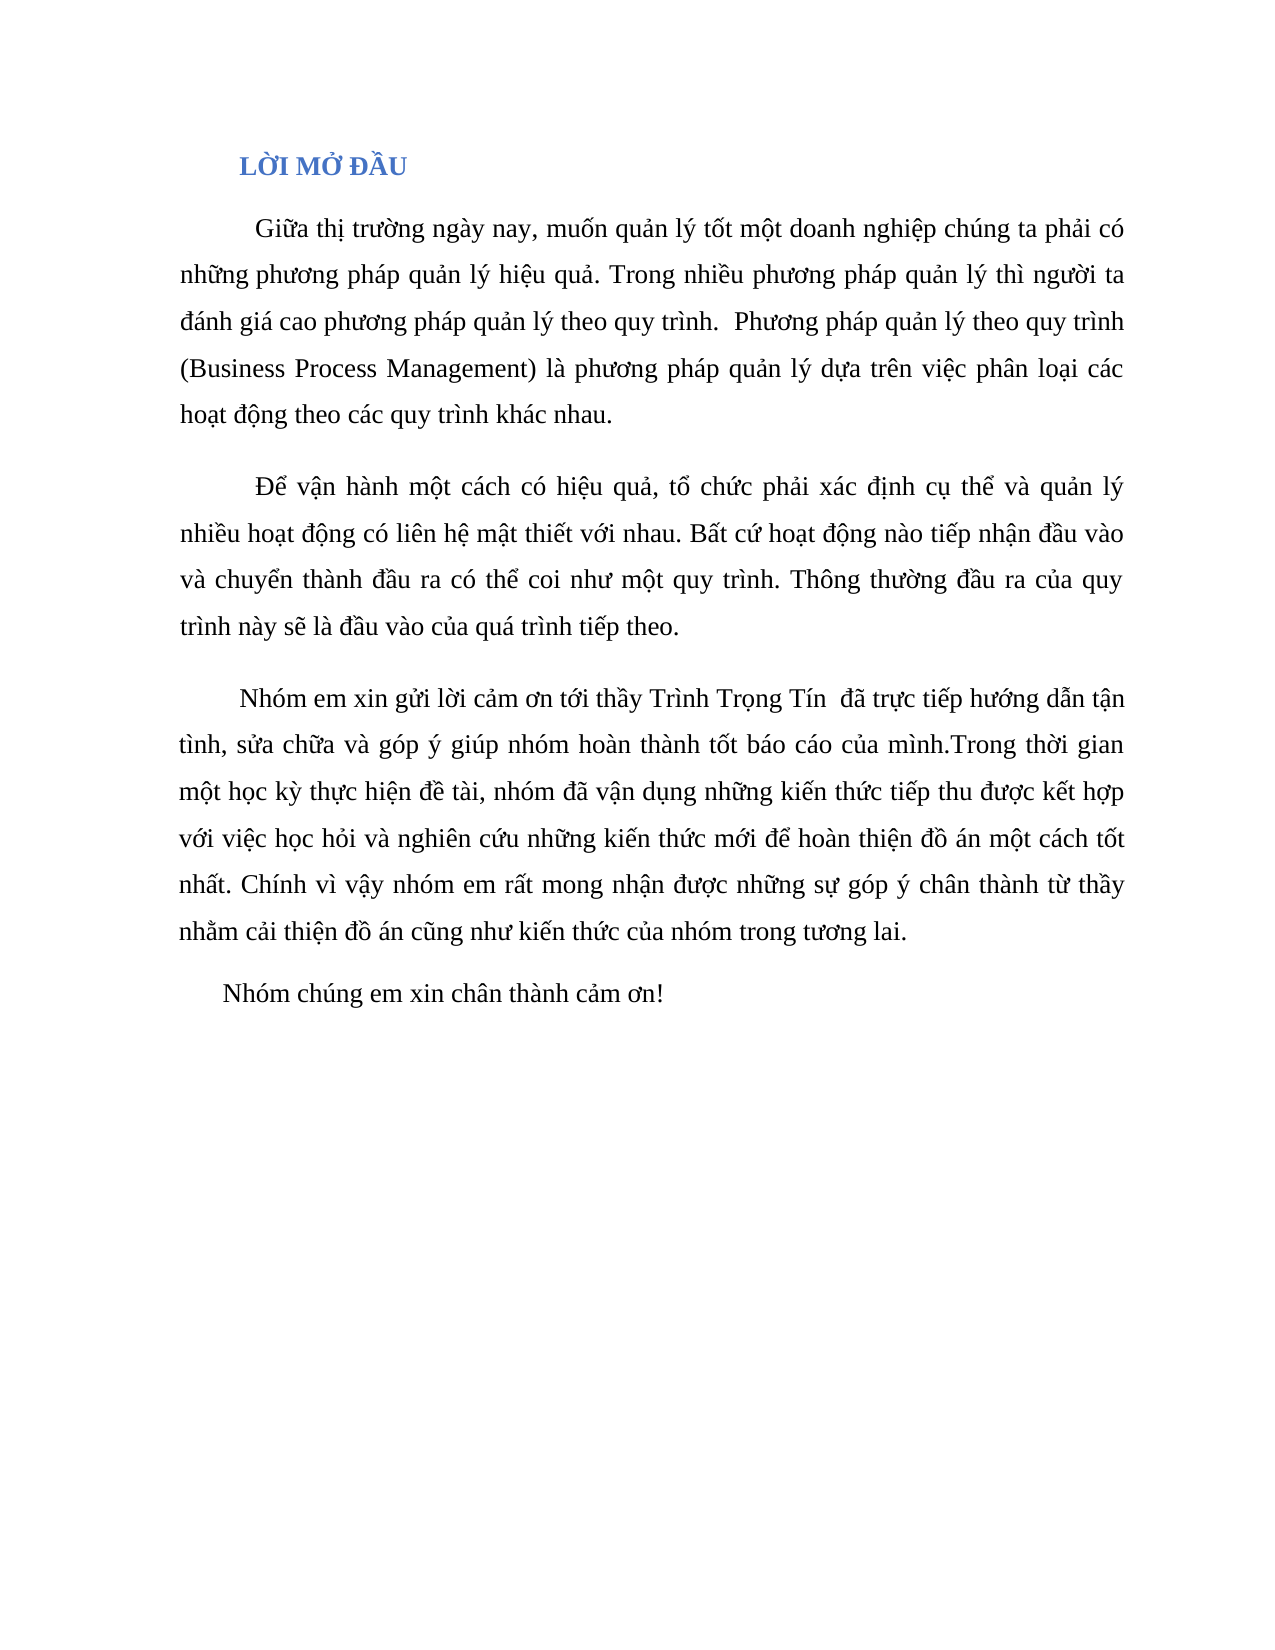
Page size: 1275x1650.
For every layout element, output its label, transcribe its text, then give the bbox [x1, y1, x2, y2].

text Nhóm chúng em xin chân thành cảm ơn! [180, 977, 1125, 1008]
text Nhóm em xin gửi lời cảm ơn tới thầy Trình Trọng Tín đã trực tiếp hướng dẫn tận tình, sửa chữa và góp ý giúp nhóm hoàn thành tốt báo cáo của mình.Trong thời gian một học kỳ thực hiện đề tài, nhóm đã vận dụng những kiến thức tiếp thu được kết hợp với việc học hỏi và nghiên cứu những kiến thức mới để hoàn thiện đồ án một cách tốt nhất. Chính vì vậy nhóm em rất mong nhận được những sự góp ý chân thành từ thầy nhằm cải thiện đồ án cũng như kiến thức của nhóm trong tương lai. [178, 682, 1126, 946]
text Để vận hành một cách có hiệu quả, tổ chức phải xác định cụ thể và quản lý nhiều hoạt động có liên hệ mật thiết với nhau. Bất cứ hoạt động nào tiếp nhận đầu vào và chuyển thành đầu ra có thể coi như một quy trình. Thông thường đầu ra của quy trình này sẽ là đầu vào của quá trình tiếp theo. [180, 470, 1125, 641]
text Giữa thị trường ngày nay, muốn quản lý tốt một doanh nghiệp chúng ta phải có những phương pháp quản lý hiệu quả. Trong nhiều phương pháp quản lý thì người ta đánh giá cao phương pháp quản lý theo quy trình. Phương pháp quản lý theo quy trình (Business Process Management) là phương pháp quản lý dựa trên việc phân loại các hoạt động theo các quy trình khác nhau. [180, 212, 1125, 429]
text LỜI MỞ ĐẦU [178, 150, 1126, 181]
